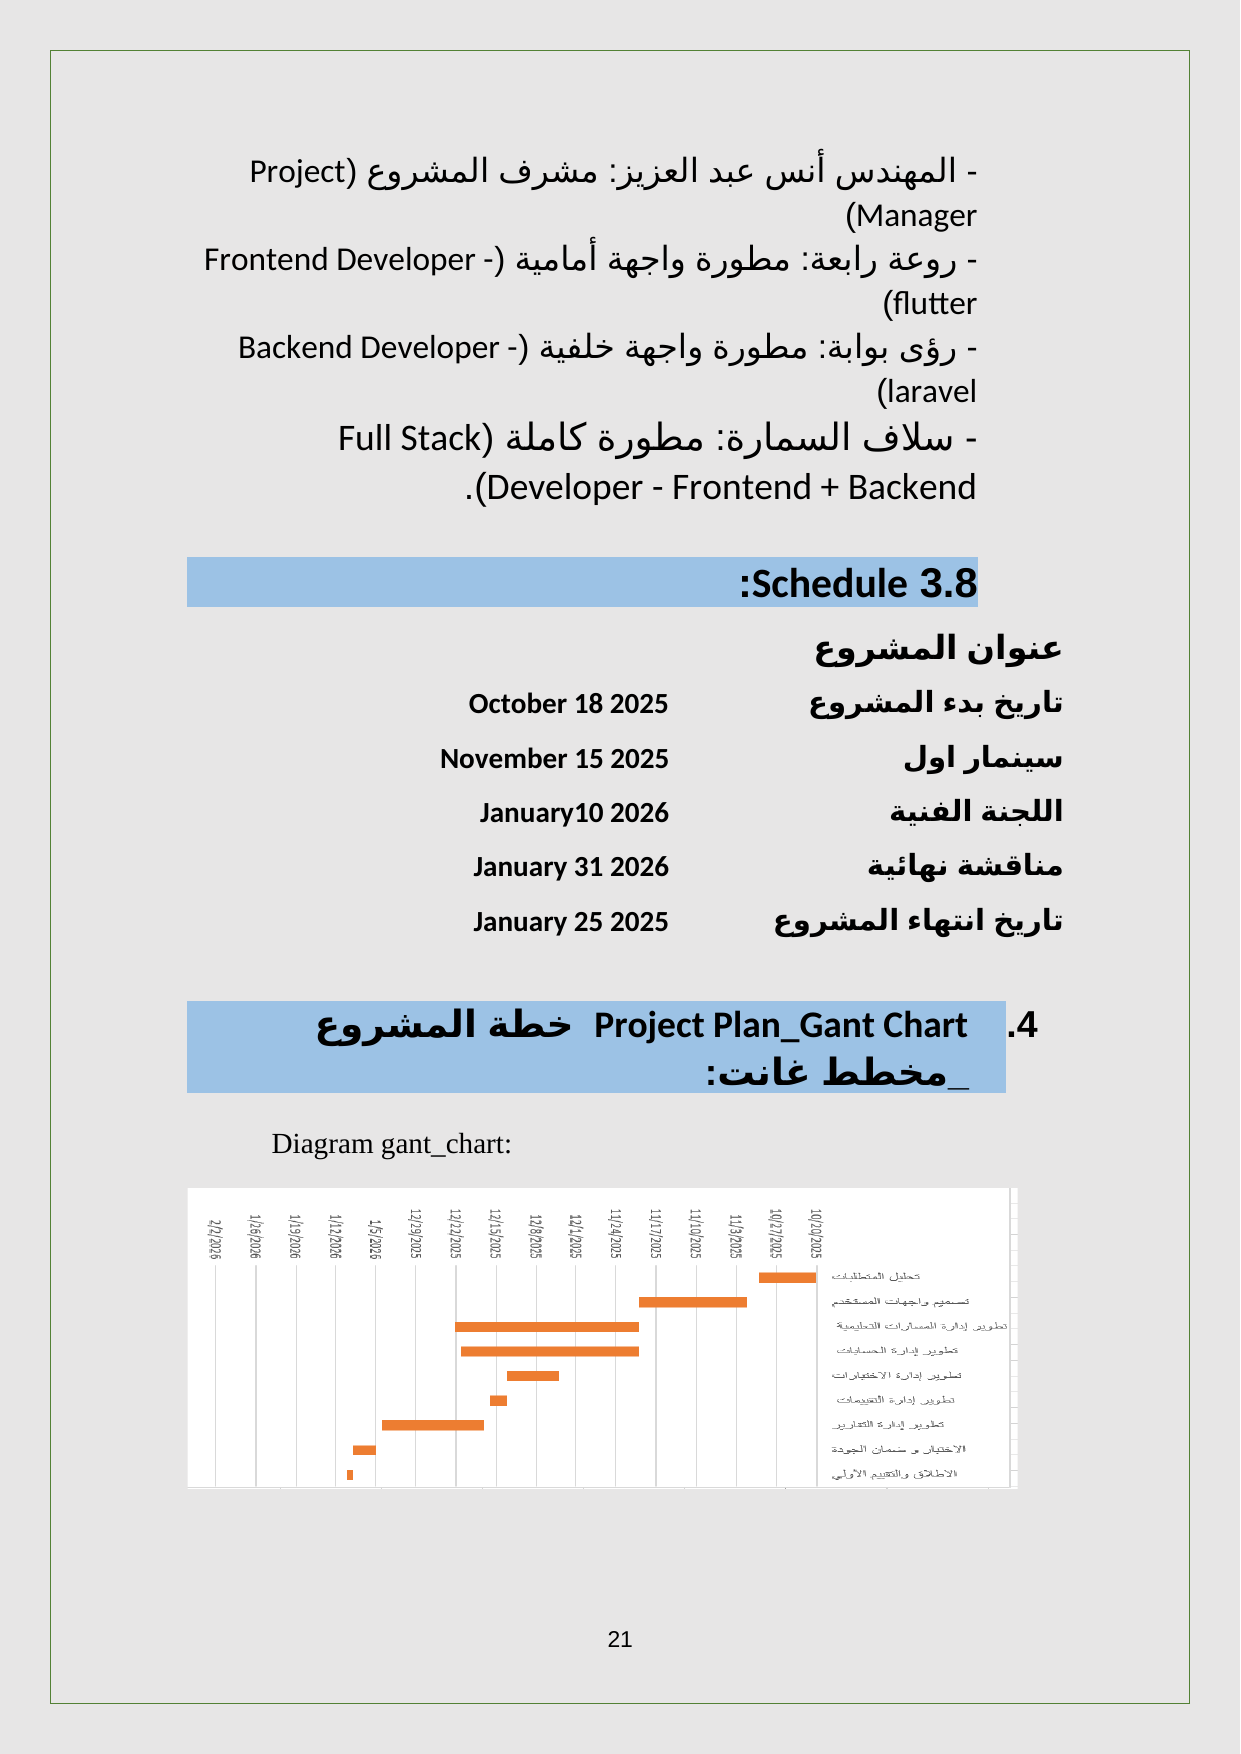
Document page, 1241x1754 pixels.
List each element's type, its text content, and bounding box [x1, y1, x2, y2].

text Diagram gant_chart: [271, 1126, 1053, 1160]
table_cell مناقشة نهائية [681, 849, 1075, 903]
table_cell January10 2026 [286, 794, 681, 848]
table_cell تاريخ بدء المشروع [681, 685, 1075, 740]
table_cell October 18 2025 [286, 685, 681, 740]
table_cell November 15 2025 [286, 740, 681, 794]
table_cell January 31 2026 [286, 849, 681, 903]
table_cell January 25 2025 [286, 903, 681, 957]
list - سلاف السمارة: مطورة كاملة (Full Stack Developer - Frontend + Backend). [187, 414, 978, 509]
list - المهندس أنس عبد العزيز: مشرف المشروع (Project Manager) [187, 150, 978, 234]
table_cell اللجنة الفنية [681, 794, 1075, 848]
list Project Plan_Gant Chart خطة المشروع _مخطط غانت: [187, 1001, 1006, 1093]
list - روعة رابعة: مطورة واجهة أمامية (Frontend Developer - flutter) [187, 238, 978, 322]
picture [187, 1188, 1018, 1489]
table_header عنوان المشروع [286, 628, 1075, 685]
table_cell تاريخ انتهاء المشروع [681, 903, 1075, 957]
list - رؤى بوابة: مطورة واجهة خلفية (Backend Developer - laravel) [187, 326, 978, 410]
table_cell سينمار اول [681, 740, 1075, 794]
list 3.8 Schedule: [187, 557, 978, 607]
